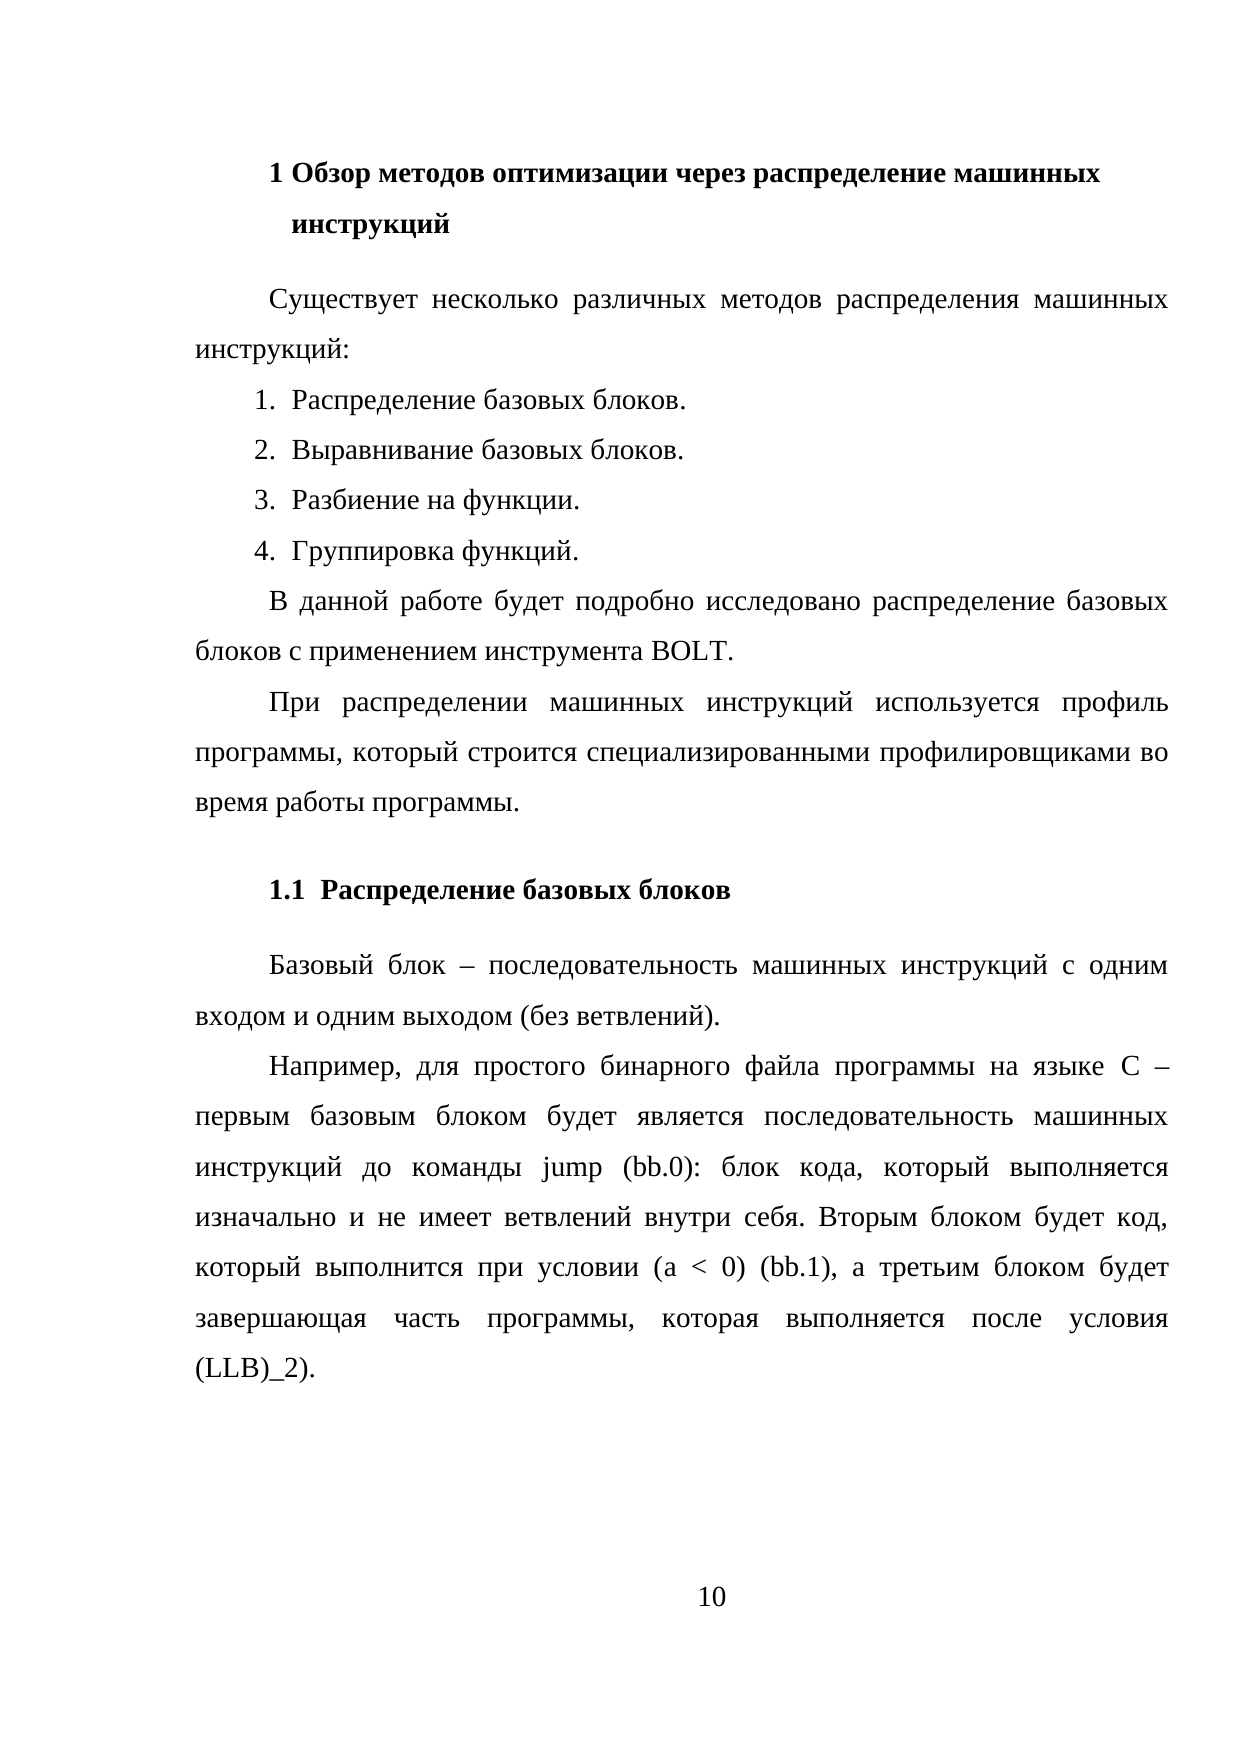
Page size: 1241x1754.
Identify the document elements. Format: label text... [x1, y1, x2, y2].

text Базовый блок – последовательность машинных инструкций с одним входом и одним выходом (без ветвлений). [195, 947, 1169, 1031]
list Разбиение на функции. [254, 482, 1169, 516]
text Существует несколько различных методов распределения машинных инструкций: [195, 281, 1169, 365]
subtitle Обзор методов оптимизации через распределение машинных инструкций [269, 156, 1169, 239]
list Группировка функций. [254, 533, 1169, 566]
list Распределение базовых блоков. [254, 382, 1169, 415]
subtitle Распределение базовых блоков [269, 872, 1169, 906]
text В данной работе будет подробно исследовано распределение базовых блоков с применением инструмента BOLT. [195, 583, 1169, 667]
list Выравнивание базовых блоков. [254, 432, 1169, 466]
text Например, для простого бинарного файла программы на языке C – первым базовым блоком будет является последовательность машинных инструкций до команды jump (bb.0): блок кода, который выполняется изначально и не имеет ветвлений внутри себя. Вторым блоком будет код, который выполнится при условии (a < 0) (bb.1), а третьим блоком будет завершающая часть программы, которая выполняется после условия (LLB)_2). [195, 1048, 1169, 1383]
text При распределении машинных инструкций используется профиль программы, который строится специализированными профилировщиками во время работы программы. [195, 684, 1169, 818]
